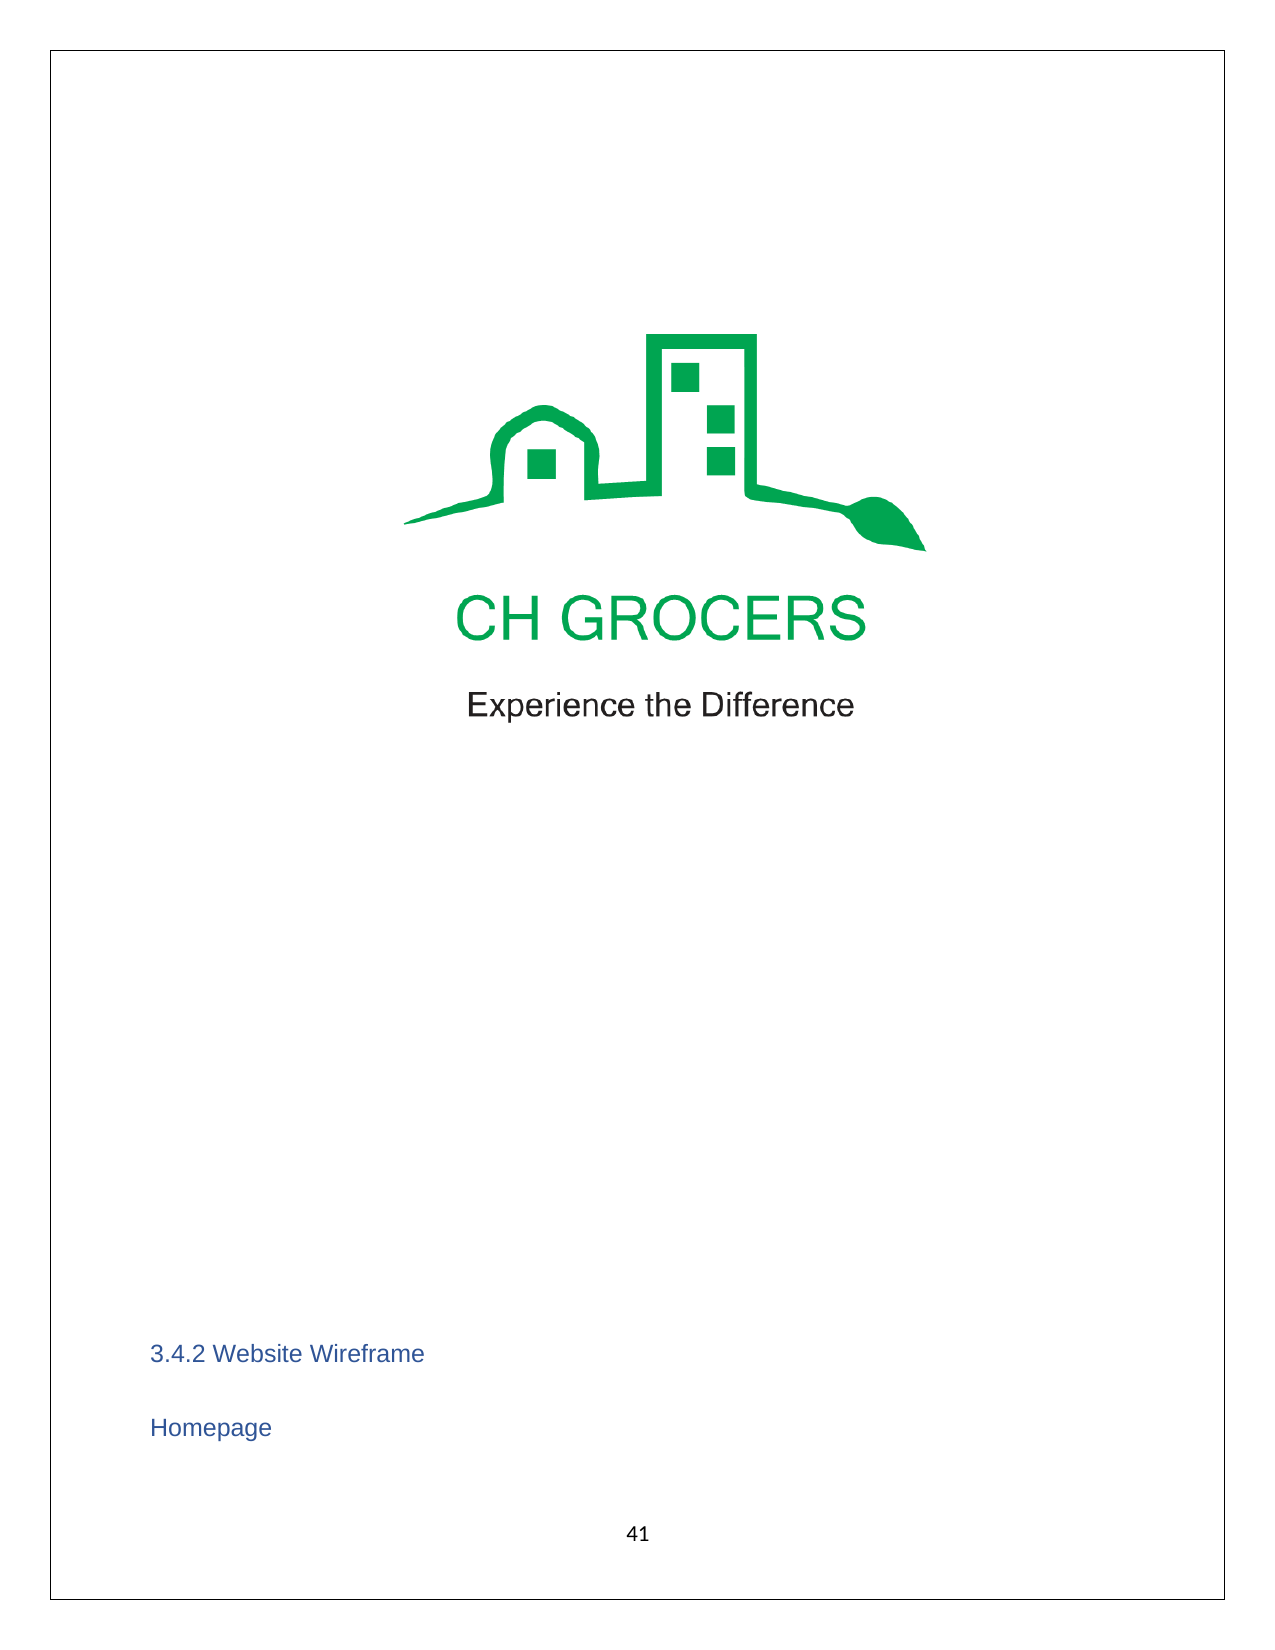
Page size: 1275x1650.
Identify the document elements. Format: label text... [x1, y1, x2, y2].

subtitle Homepage [150, 1413, 1125, 1441]
picture [150, 150, 1125, 823]
subtitle 3.4.2 Website Wireframe [150, 1339, 1125, 1367]
